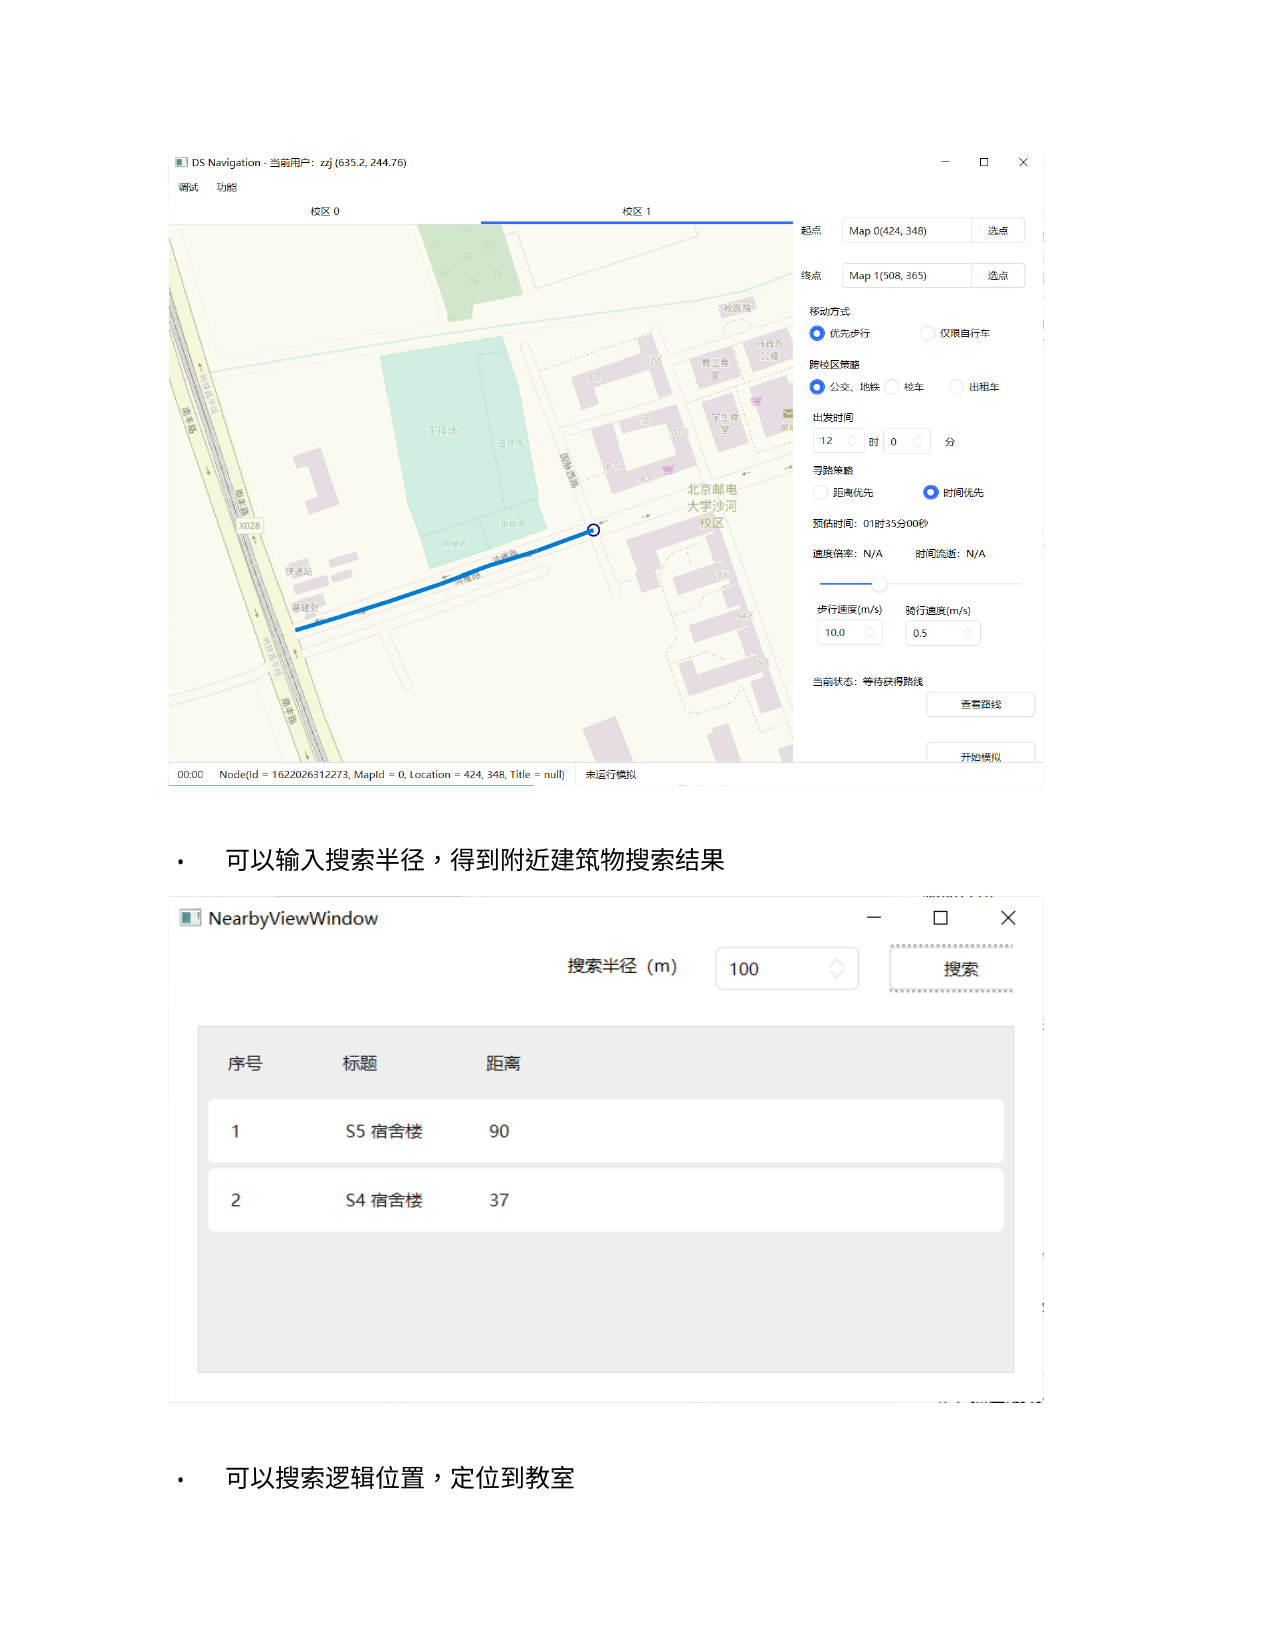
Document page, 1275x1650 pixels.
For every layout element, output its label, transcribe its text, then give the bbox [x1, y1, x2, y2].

list 可以搜索逻辑位置，定位到教室 [175, 1465, 1125, 1493]
list 可以输入搜索半径，得到附近建筑物搜索结果 [175, 847, 1125, 876]
picture [168, 896, 1044, 1403]
picture [168, 150, 1044, 786]
